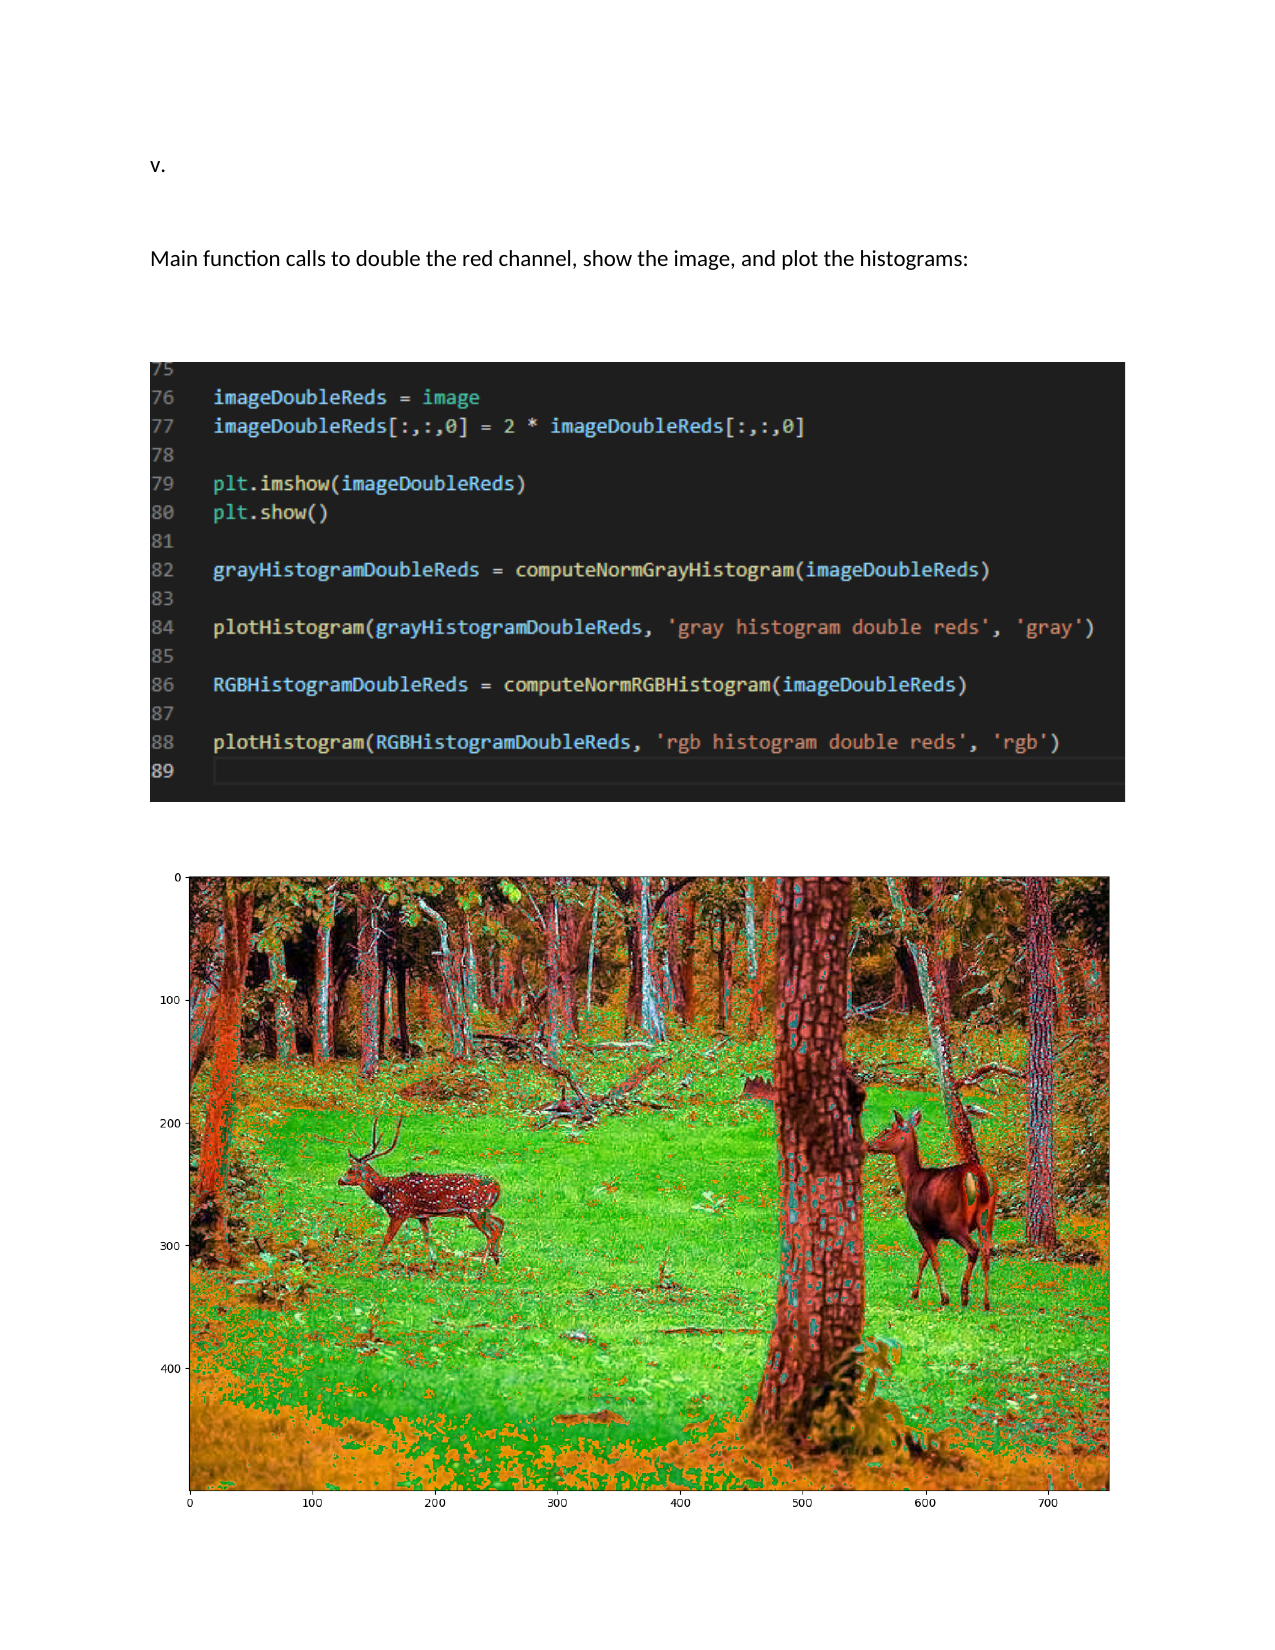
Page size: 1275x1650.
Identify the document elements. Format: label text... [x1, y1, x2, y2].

picture [150, 362, 1125, 802]
text Main function calls to double the red channel, show the image, and plot the histograms: [150, 244, 1125, 272]
picture [125, 850, 1150, 1535]
text v. [150, 150, 1125, 178]
